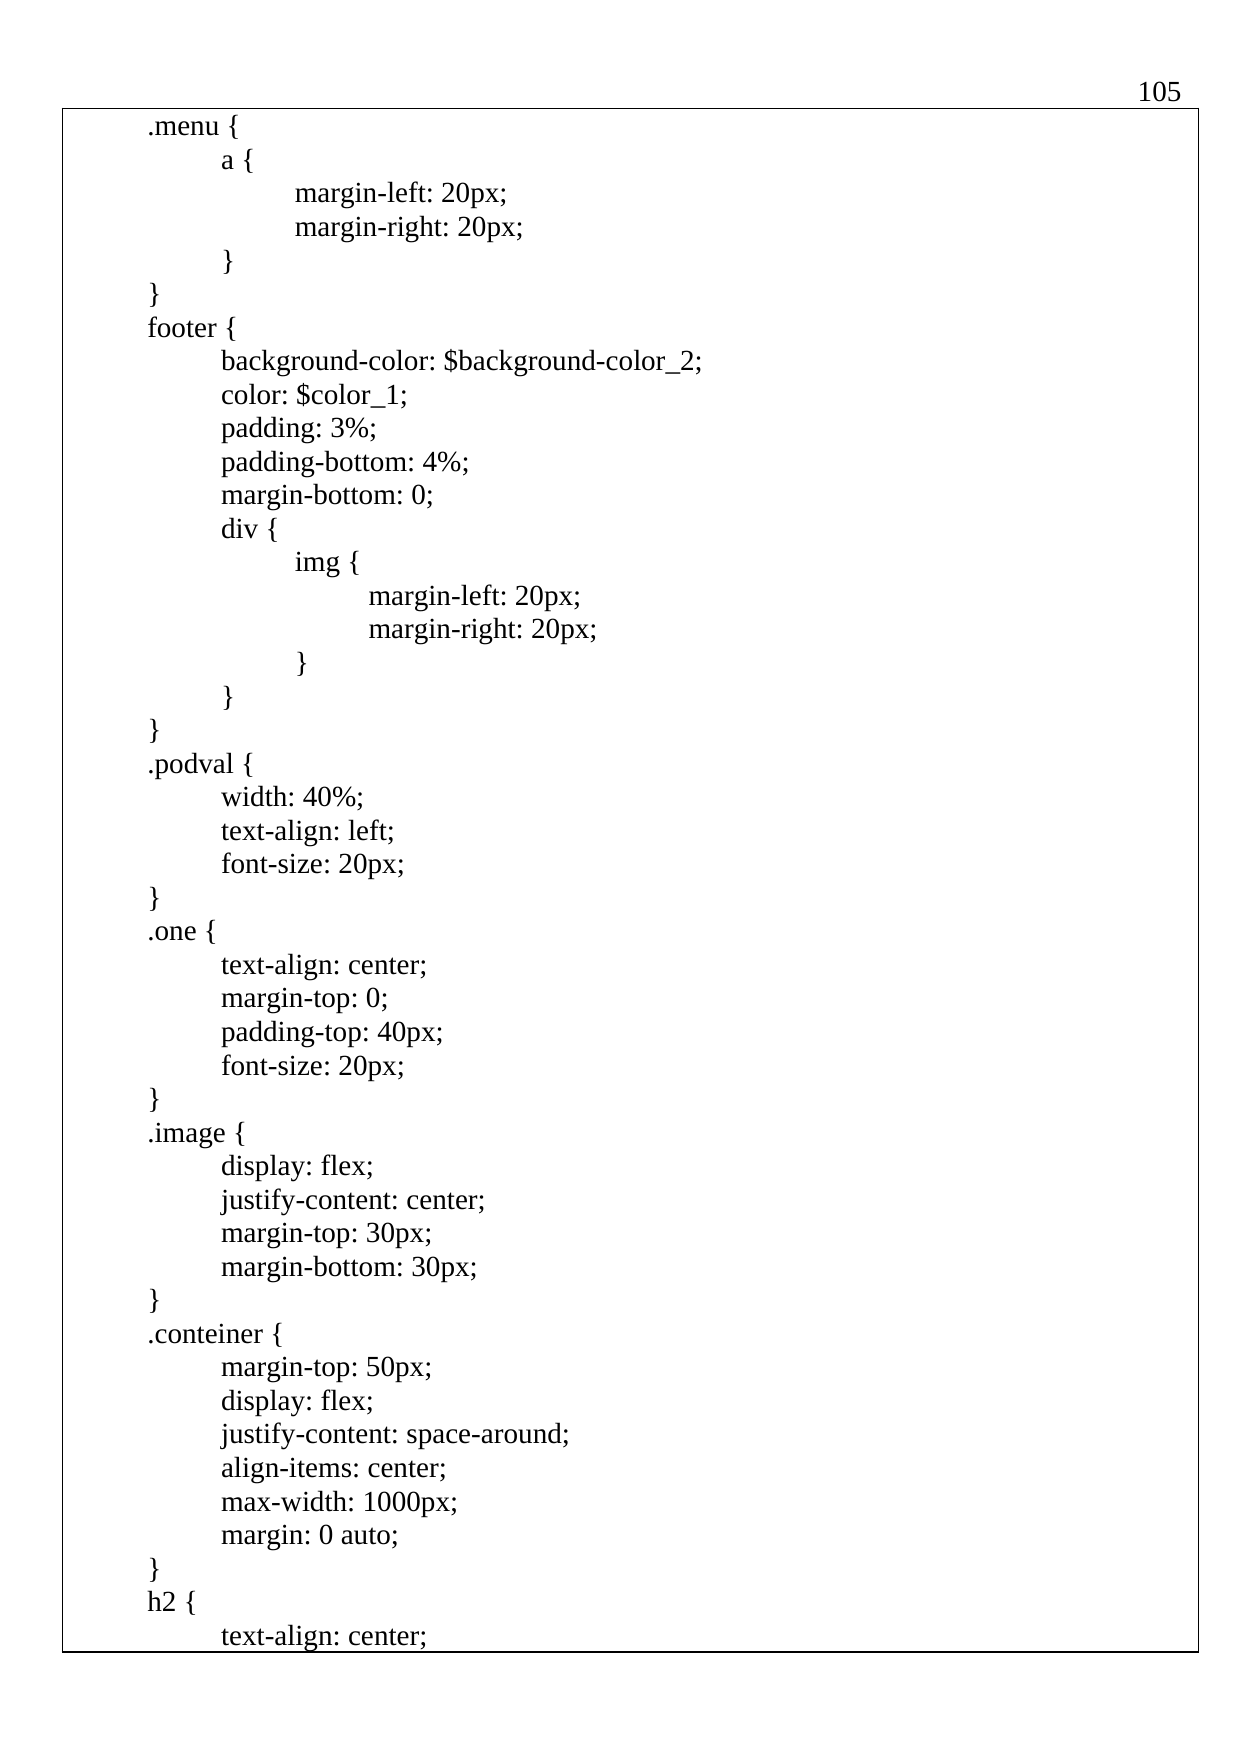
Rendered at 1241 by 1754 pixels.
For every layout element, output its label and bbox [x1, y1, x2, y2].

table_header [63, 109, 1198, 1651]
